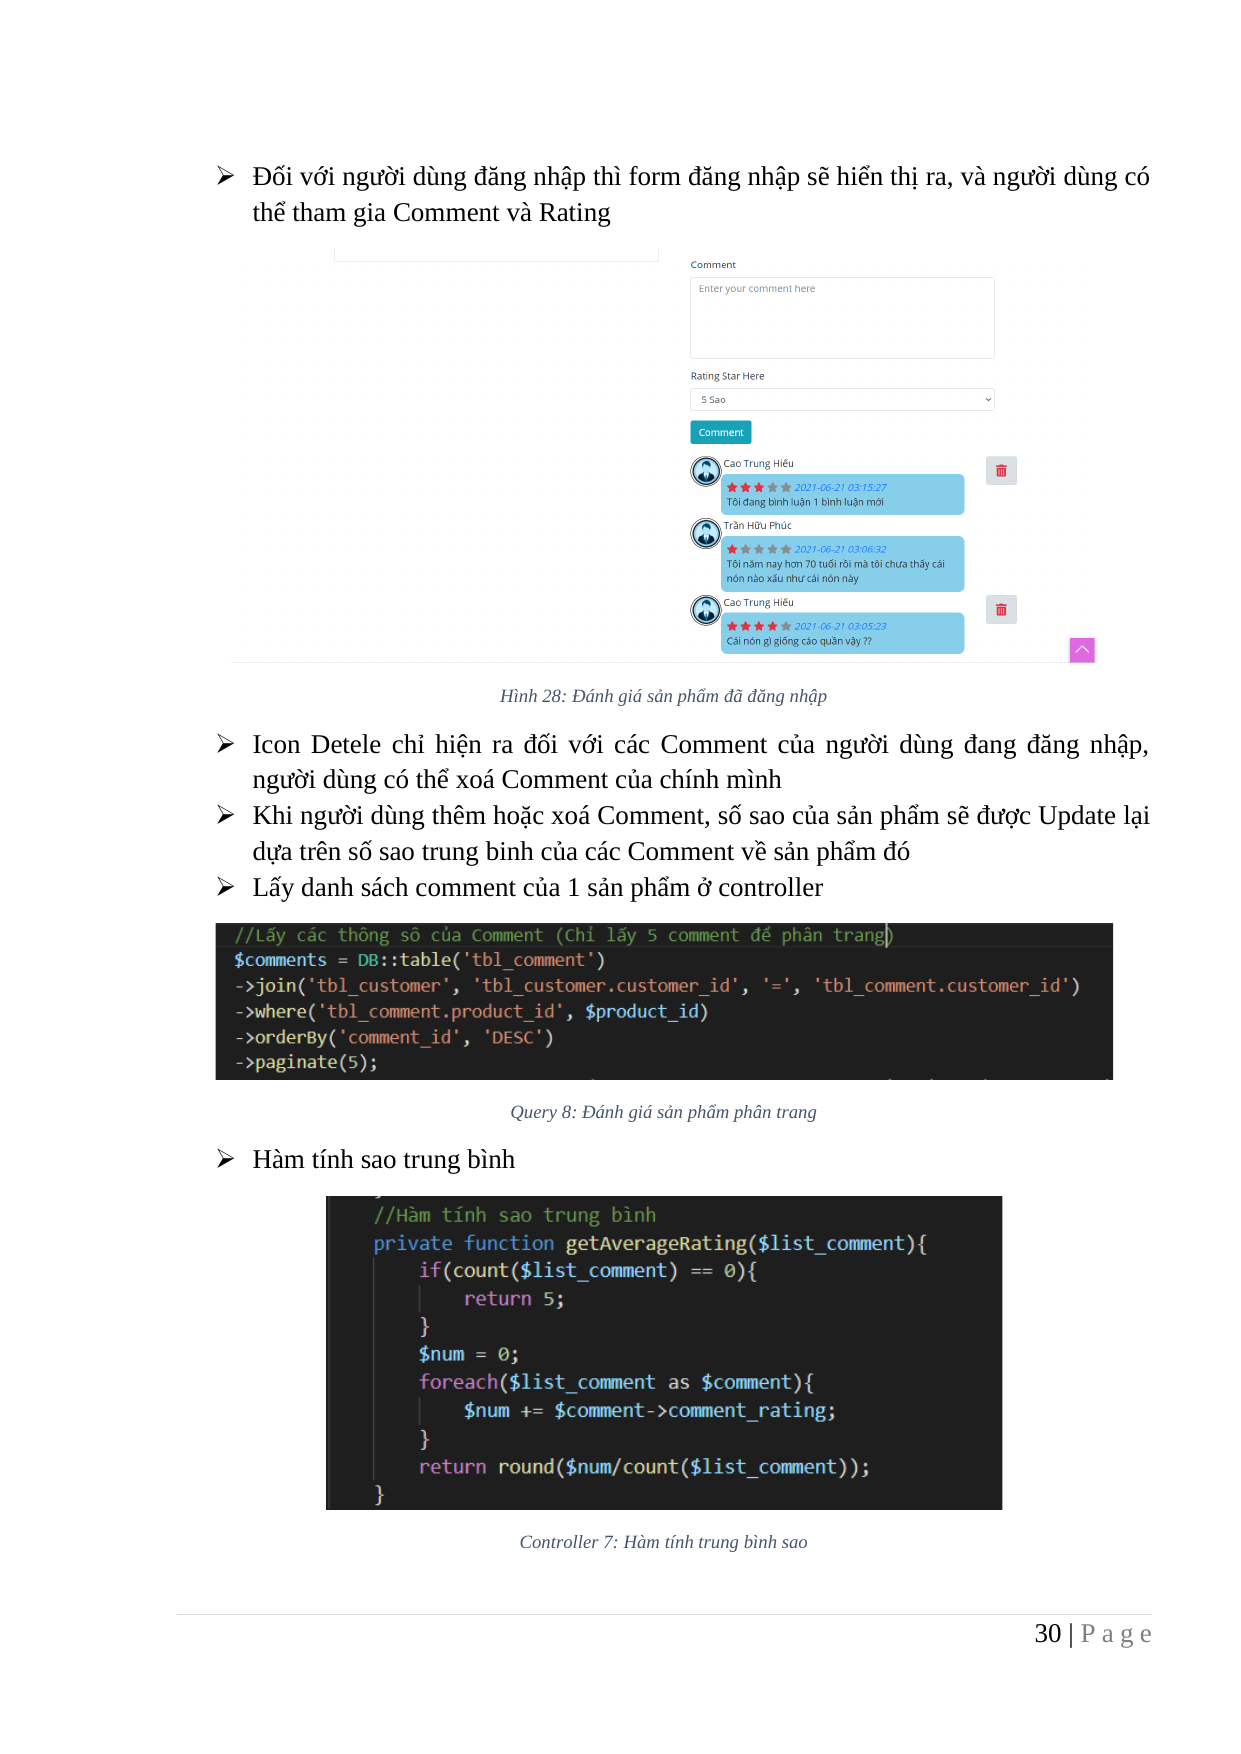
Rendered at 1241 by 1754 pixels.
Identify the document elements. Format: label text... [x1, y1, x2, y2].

text Query 8: Đánh giá sản phẩm phân trang [177, 1101, 1152, 1123]
list Icon Detele chỉ hiện ra đối với các Comment của người dùng đang đăng nhập, người dùng có thể xoá Comment của chính mình [215, 728, 1152, 795]
list Đối với người dùng đăng nhập thì form đăng nhập sẽ hiển thị ra, và người dùng có thể tham gia Comment và Rating [215, 161, 1152, 227]
list Hàm tính sao trung bình [215, 1143, 1152, 1175]
picture [231, 248, 1098, 665]
picture [326, 1196, 1003, 1510]
list Khi người dùng thêm hoặc xoá Comment, số sao của sản phẩm sẽ được Update lại dựa trên số sao trung binh của các Comment về sản phẩm đó [215, 799, 1152, 866]
picture [215, 923, 1114, 1080]
text Controller 7: Hàm tính trung bình sao [177, 1531, 1152, 1552]
text Hình 28: Đánh giá sản phẩm đã đăng nhập [177, 685, 1152, 707]
list Lấy danh sách comment của 1 sản phẩm ở controller [215, 871, 1152, 902]
